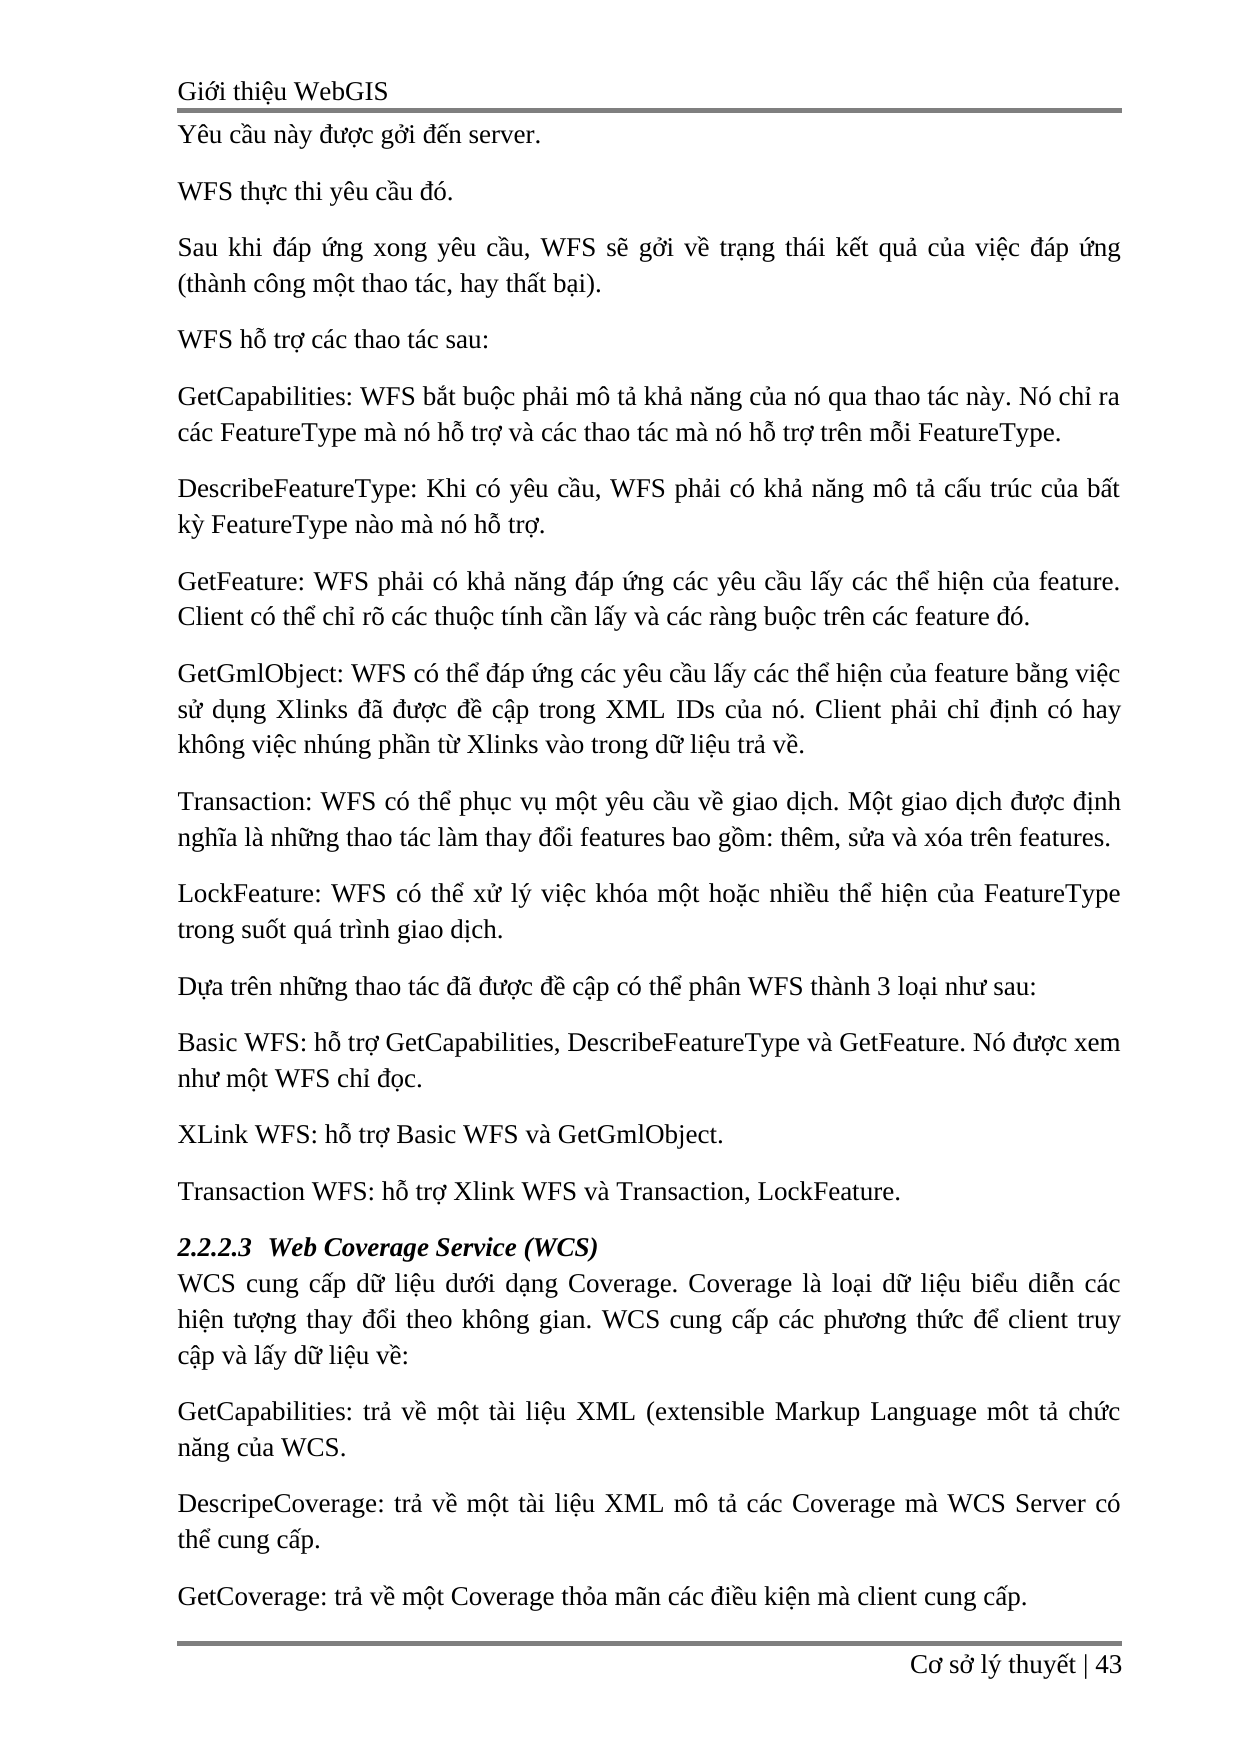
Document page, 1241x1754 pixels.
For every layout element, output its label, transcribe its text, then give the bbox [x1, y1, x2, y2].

text LockFeature: WFS có thể xử lý việc khóa một hoặc nhiều thể hiện của FeatureType trong suốt quá trình giao dịch. [177, 877, 1122, 944]
text DescribeFeatureType: Khi có yêu cầu, WFS phải có khả năng mô tả cấu trúc của bất kỳ FeatureType nào mà nó hỗ trợ. [177, 472, 1122, 539]
text Dựa trên những thao tác đã được đề cập có thể phân WFS thành 3 loại như sau: [177, 969, 1122, 1001]
text GetCapabilities: WFS bắt buộc phải mô tả khả năng của nó qua thao tác này. Nó chỉ ra các FeatureType mà nó hỗ trợ và các thao tác mà nó hỗ trợ trên mỗi FeatureType. [177, 380, 1122, 447]
text GetCoverage: trả về một Coverage thỏa mãn các điều kiện mà client cung cấp. [177, 1580, 1122, 1611]
text Basic WFS: hỗ trợ GetCapabilities, DescribeFeatureType và GetFeature. Nó được xem như một WFS chỉ đọc. [177, 1026, 1122, 1093]
text Sau khi đáp ứng xong yêu cầu, WFS sẽ gởi về trạng thái kết quả của việc đáp ứng (thành công một thao tác, hay thất bại). [177, 231, 1122, 298]
text WFS thực thi yêu cầu đó. [177, 175, 1122, 206]
text Transaction WFS: hỗ trợ Xlink WFS và Transaction, LockFeature. [177, 1175, 1122, 1206]
text Transaction: WFS có thể phục vụ một yêu cầu về giao dịch. Một giao dịch được định nghĩa là những thao tác làm thay đổi features bao gồm: thêm, sửa và xóa trên features. [177, 785, 1122, 852]
text GetFeature: WFS phải có khả năng đáp ứng các yêu cầu lấy các thể hiện của feature. Client có thể chỉ rõ các thuộc tính cần lấy và các ràng buộc trên các feature đó. [177, 565, 1122, 632]
text XLink WFS: hỗ trợ Basic WFS và GetGmlObject. [177, 1118, 1122, 1149]
subtitle Web Coverage Service (WCS) [177, 1232, 1122, 1263]
text GetGmlObject: WFS có thể đáp ứng các yêu cầu lấy các thể hiện của feature bằng việc sử dụng Xlinks đã được đề cập trong XML IDs của nó. Client phải chỉ định có hay không việc nhúng phần từ Xlinks vào trong dữ liệu trả về. [177, 657, 1122, 759]
text Yêu cầu này được gởi đến server. [177, 118, 1122, 149]
text DescripeCoverage: trả về một tài liệu XML mô tả các Coverage mà WCS Server có thể cung cấp. [177, 1488, 1122, 1554]
text WFS hỗ trợ các thao tác sau: [177, 323, 1122, 355]
text WCS cung cấp dữ liệu dưới dạng Coverage. Coverage là loại dữ liệu biểu diễn các hiện tượng thay đổi theo không gian. WCS cung cấp các phương thức để client truy cập và lấy dữ liệu về: [177, 1267, 1122, 1370]
text GetCapabilities: trả về một tài liệu XML (extensible Markup Language môt tả chức năng của WCS. [177, 1395, 1122, 1462]
